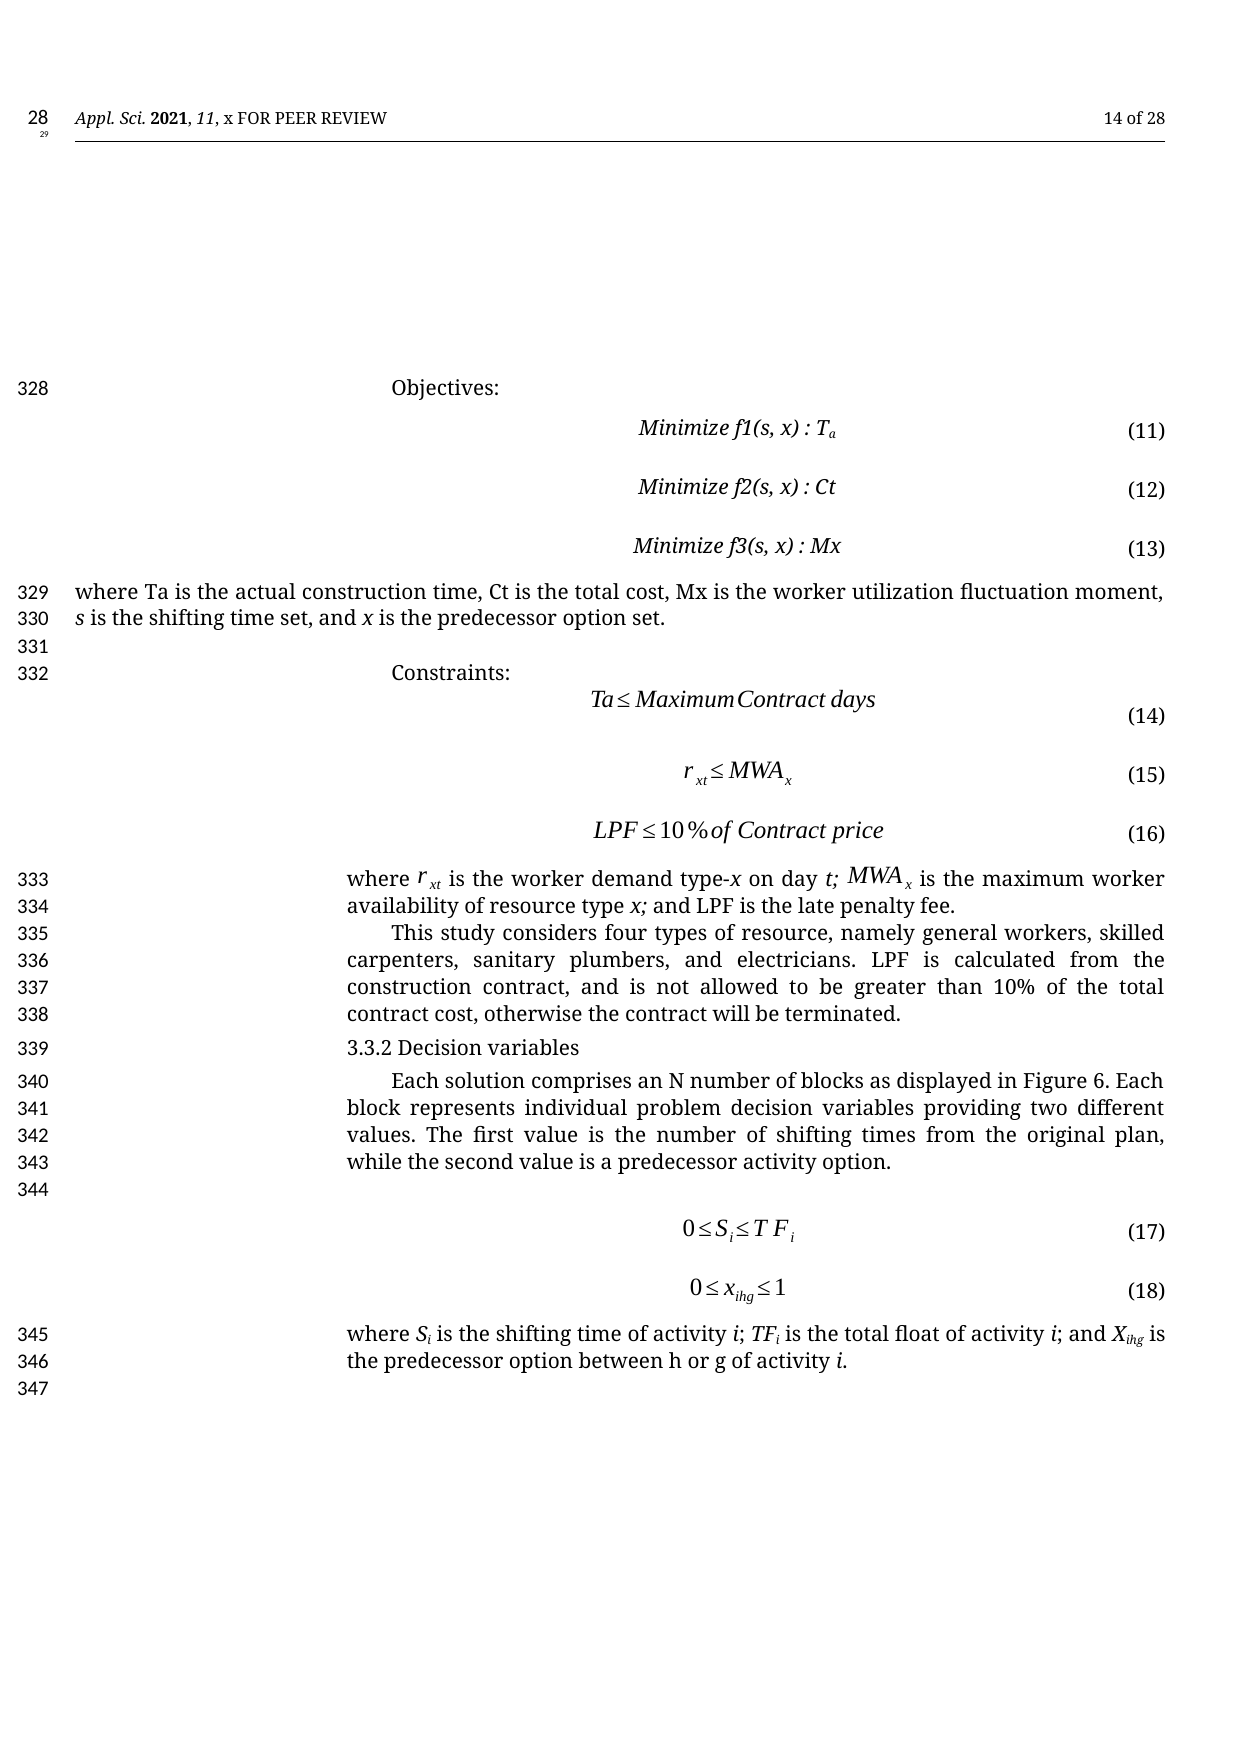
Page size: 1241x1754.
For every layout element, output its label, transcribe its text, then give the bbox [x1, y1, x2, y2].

text Each solution comprises an N number of blocks as displayed in Figure 6. Each block represents individual problem decision variables providing two different values. The first value is the number of shifting times from the original plan, while the second value is a predecessor activity option. [347, 1067, 1165, 1175]
table_header [347, 1202, 1120, 1261]
text Objectives: [347, 374, 1165, 401]
text Constraints: [347, 659, 1165, 686]
table_header (17) [1120, 1202, 1165, 1261]
table_header [347, 686, 1120, 744]
table_header (14) [1120, 686, 1165, 744]
table_cell Minimize f3(s, x) : Mx [347, 519, 1120, 578]
table_cell [347, 804, 1120, 862]
table_header (11) [1120, 401, 1165, 460]
table_cell (18) [1120, 1261, 1165, 1320]
text where Ta is the actual construction time, Ct is the total cost, Mx is the worker utilization fluctuation moment, s is the shifting time set, and x is the predecessor option set. [75, 578, 1165, 632]
table_cell [347, 1261, 1120, 1320]
table_cell (16) [1120, 804, 1165, 862]
table_cell (15) [1120, 745, 1165, 803]
text where Si is the shifting time of activity i; TFi is the total float of activity i; and Xihg is the predecessor option between h or g of activity i. [347, 1320, 1165, 1374]
table_header Minimize f1(s, x) : Ta [347, 401, 1120, 460]
text This study considers four types of resource, namely general workers, skilled carpenters, sanitary plumbers, and electricians. LPF is calculated from the construction contract, and is not allowed to be greater than 10% of the total contract cost, otherwise the contract will be terminated. [347, 919, 1165, 1027]
table_cell (13) [1120, 519, 1165, 578]
table_cell Minimize f2(s, x) : Ct [347, 460, 1120, 519]
text where is the worker demand type-x on day t; is the maximum worker availability of resource type x; and LPF is the late penalty fee. [347, 862, 1165, 919]
table_cell [347, 745, 1120, 803]
table_cell (12) [1120, 460, 1165, 519]
subtitle 3.3.2 Decision variables [347, 1034, 1165, 1061]
